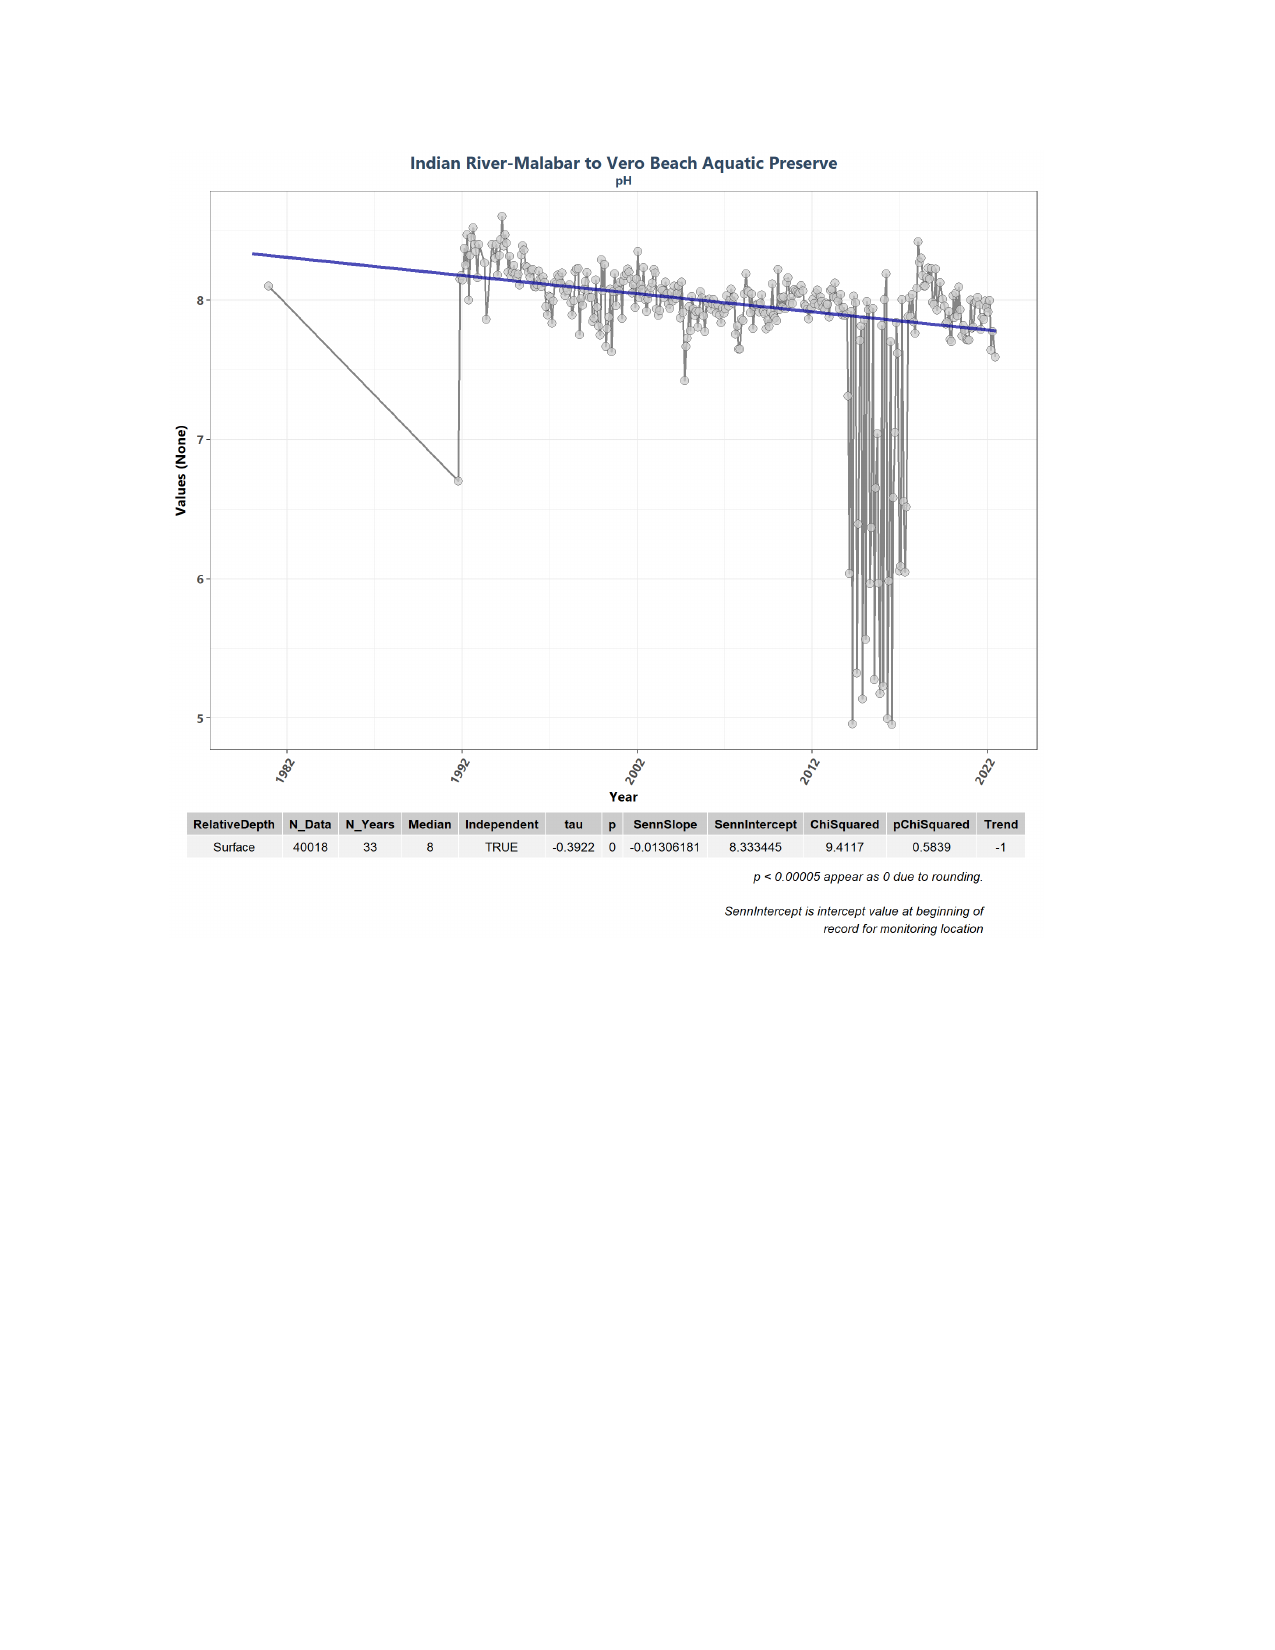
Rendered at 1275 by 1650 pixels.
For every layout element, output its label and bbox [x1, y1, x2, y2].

picture [168, 150, 1044, 938]
